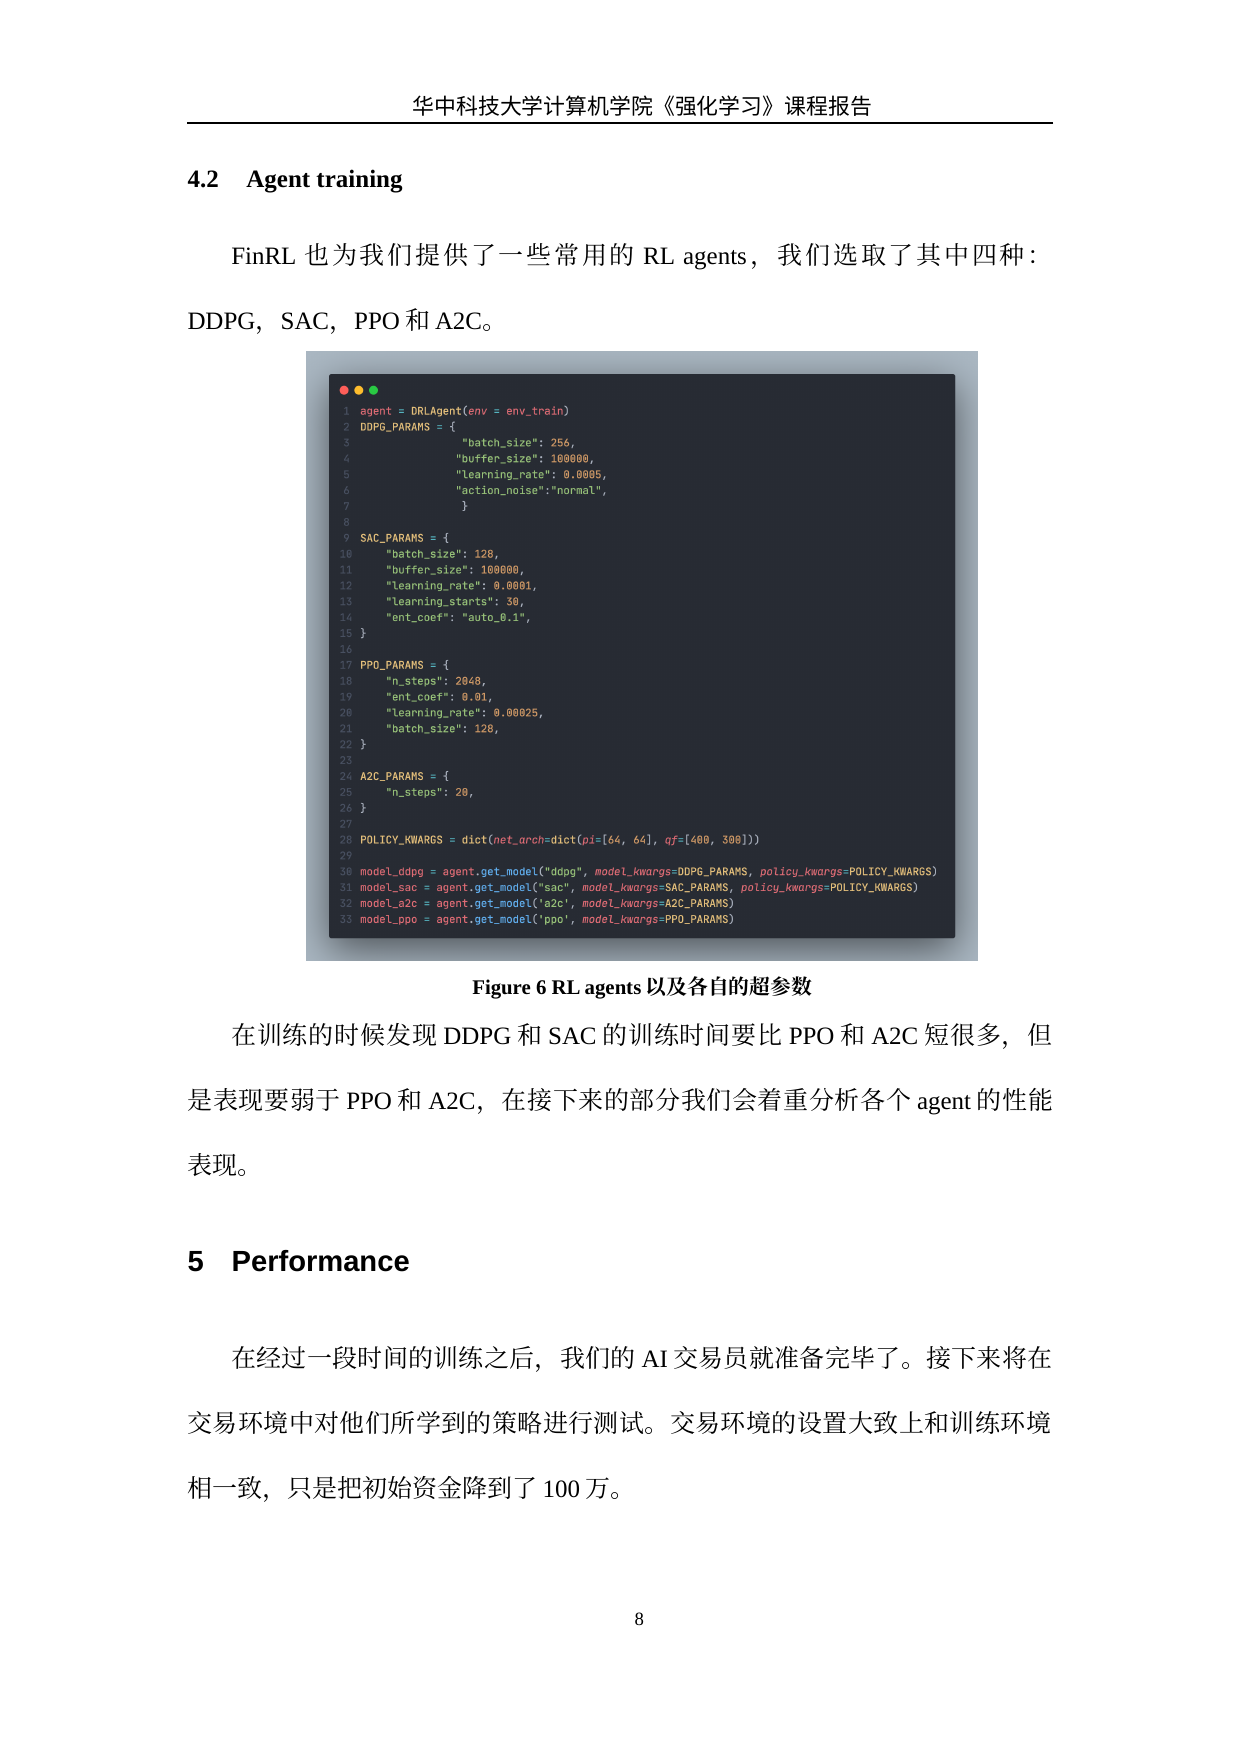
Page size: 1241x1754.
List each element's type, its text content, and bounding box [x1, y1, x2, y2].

text FinRL也为我们提供了一些常用的RL agents，我们选取了其中四种：DDPG，SAC，PPO和A2C。 [187, 222, 1053, 352]
picture [306, 351, 978, 961]
subtitle Performance [187, 1228, 1053, 1293]
text Figure 6 RL agents以及各自的超参数 [187, 969, 1053, 1002]
text Agent training [187, 162, 1053, 194]
text 在训练的时候发现DDPG和SAC的训练时间要比PPO和A2C短很多，但是表现要弱于PPO和A2C，在接下来的部分我们会着重分析各个agent的性能表现。 [187, 1002, 1053, 1197]
text 在经过一段时间的训练之后，我们的AI交易员就准备完毕了。接下来将在交易环境中对他们所学到的策略进行测试。交易环境的设置大致上和训练环境相一致，只是把初始资金降到了100万。 [187, 1324, 1053, 1519]
